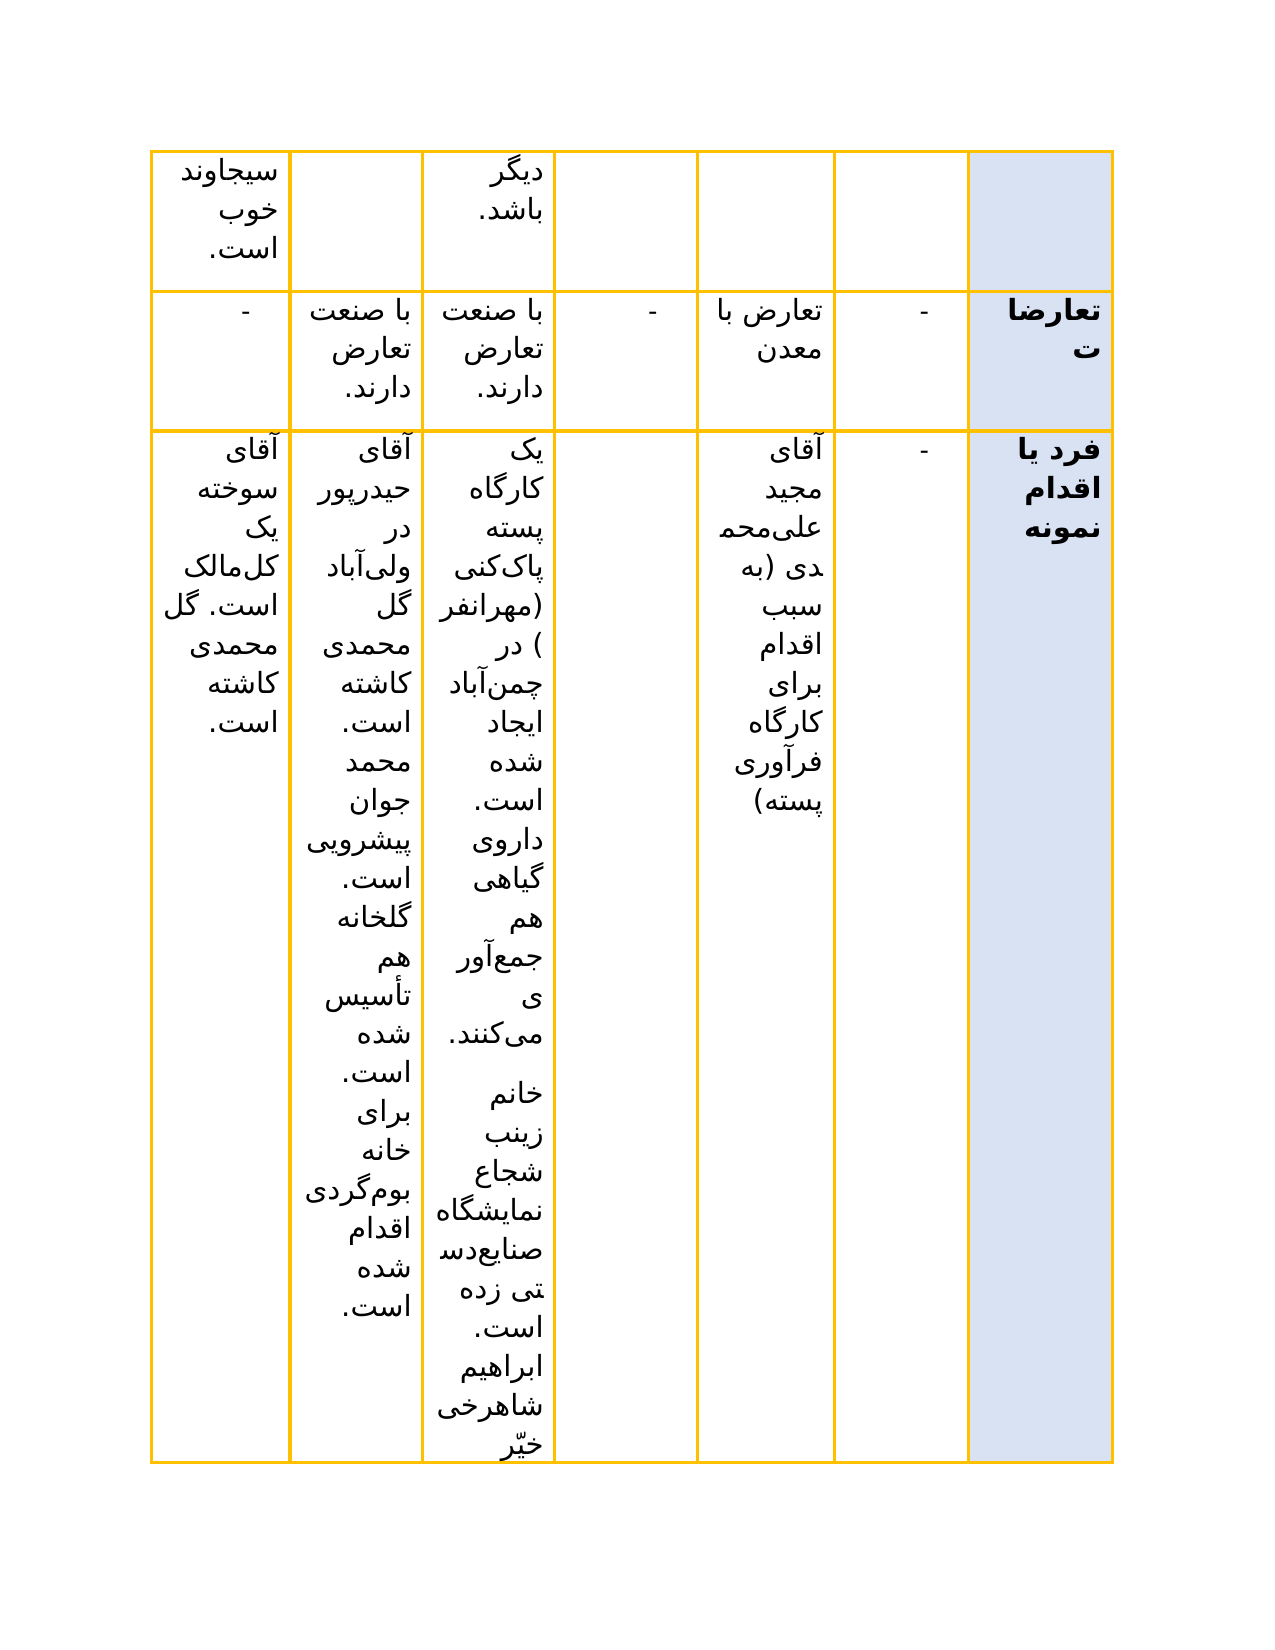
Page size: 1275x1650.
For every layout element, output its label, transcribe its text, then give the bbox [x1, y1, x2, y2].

table_cell [836, 153, 967, 290]
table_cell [424, 153, 553, 290]
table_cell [292, 433, 421, 1461]
table_cell با صنعت تعارض دارند. [292, 293, 421, 429]
table_cell تعارض با معدن [699, 293, 833, 429]
table_cell [556, 293, 696, 429]
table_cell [699, 153, 833, 290]
table_cell تعارضات [970, 293, 1111, 429]
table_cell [153, 433, 288, 1461]
table_cell [556, 433, 696, 1461]
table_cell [699, 433, 833, 1461]
table_cell [836, 433, 967, 1461]
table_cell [970, 153, 1111, 290]
table_cell با صنعت تعارض دارند. [424, 293, 553, 429]
table_cell فرد یا اقدام نمونه [970, 433, 1111, 1461]
table_cell [556, 153, 696, 290]
table_cell [836, 293, 967, 429]
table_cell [424, 433, 553, 1461]
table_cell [292, 153, 421, 290]
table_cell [153, 153, 288, 290]
table_cell [153, 293, 288, 429]
